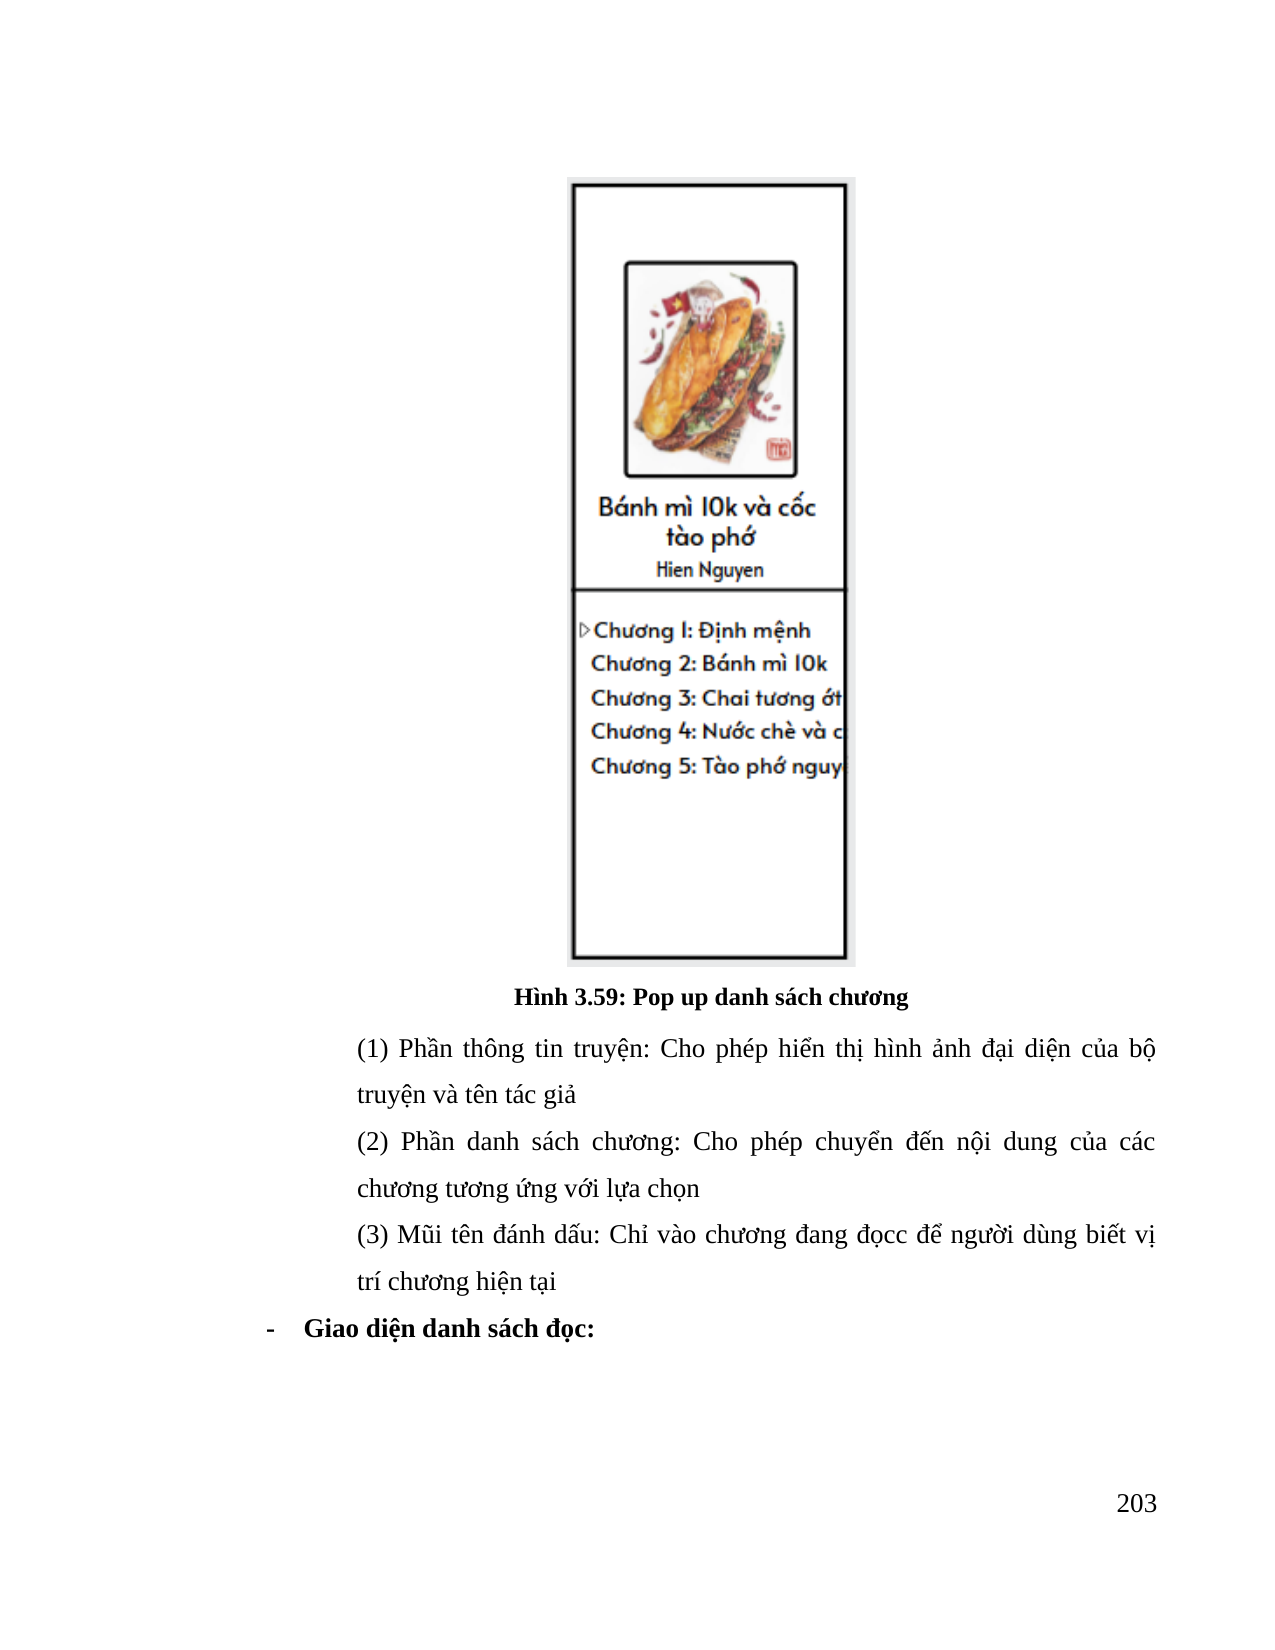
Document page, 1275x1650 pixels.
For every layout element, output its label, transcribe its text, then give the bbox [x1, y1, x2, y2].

picture [567, 177, 856, 967]
list (1) Phần thông tin truyện: Cho phép hiển thị hình ảnh đại diện của bộ truyện và tên tác giả [357, 1032, 1157, 1110]
list (2) Phần danh sách chương: Cho phép chuyển đến nội dung của các chương tương ứng với lựa chọn [357, 1125, 1157, 1203]
list Giao diện danh sách đọc: [266, 1312, 1157, 1343]
list (3) Mũi tên đánh dấu: Chỉ vào chương đang đọcc để người dùng biết vị trí chương hiện tại [357, 1219, 1157, 1296]
